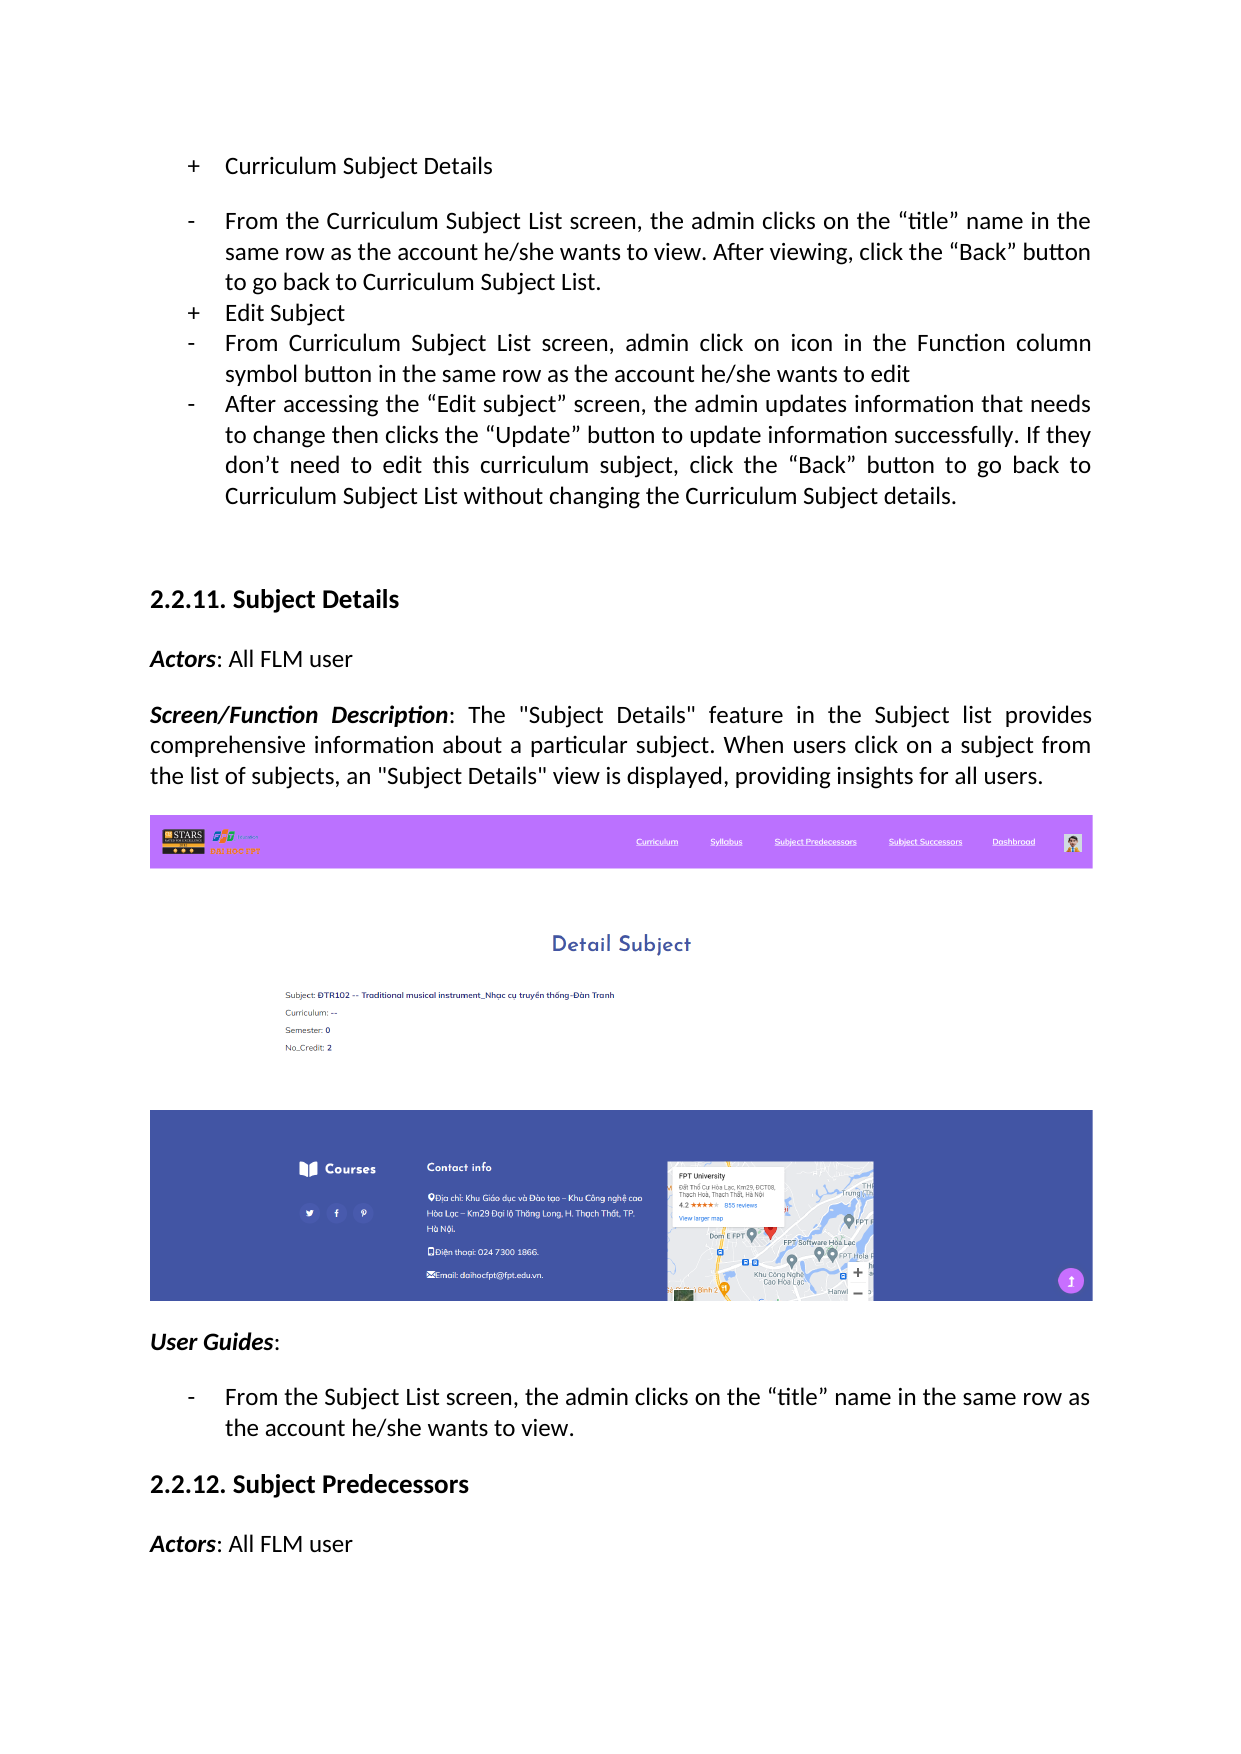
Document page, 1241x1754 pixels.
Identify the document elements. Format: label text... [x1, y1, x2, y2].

list From the Subject List screen, the admin clicks on the “title” name in the same row as the account he/she wants to view. [187, 1381, 1093, 1442]
text 2.2.12. Subject Predecessors [150, 1467, 1093, 1500]
picture [150, 815, 1093, 1301]
list Edit Subject [187, 297, 1093, 328]
text Screen/Function Description: The "Subject Details" feature in the Subject list provides comprehensive information about a particular subject. When users click on a subject from the list of subjects, an "Subject Details" view is displayed, providing insights for all users. [150, 699, 1093, 790]
list Curriculum Subject Details [187, 150, 1093, 181]
list After accessing the “Edit subject” screen, the admin updates information that needs to change then clicks the “Update” button to update information successfully. If they don’t need to edit this curriculum subject, click the “Back” button to go back to Curriculum Subject List without changing the Curriculum Subject details. [187, 389, 1093, 511]
list From the Curriculum Subject List screen, the admin clicks on the “title” name in the same row as the account he/she wants to view. After viewing, click the “Back” button to go back to Curriculum Subject List. [187, 206, 1093, 297]
text Actors: All FLM user [150, 1528, 1093, 1558]
text 2.2.11. Subject Details [150, 583, 1093, 616]
text User Guides: [150, 1326, 1093, 1356]
text Actors: All FLM user [150, 643, 1093, 674]
list From Curriculum Subject List screen, admin click on icon in the Function column symbol button in the same row as the account he/she wants to edit [187, 328, 1093, 389]
